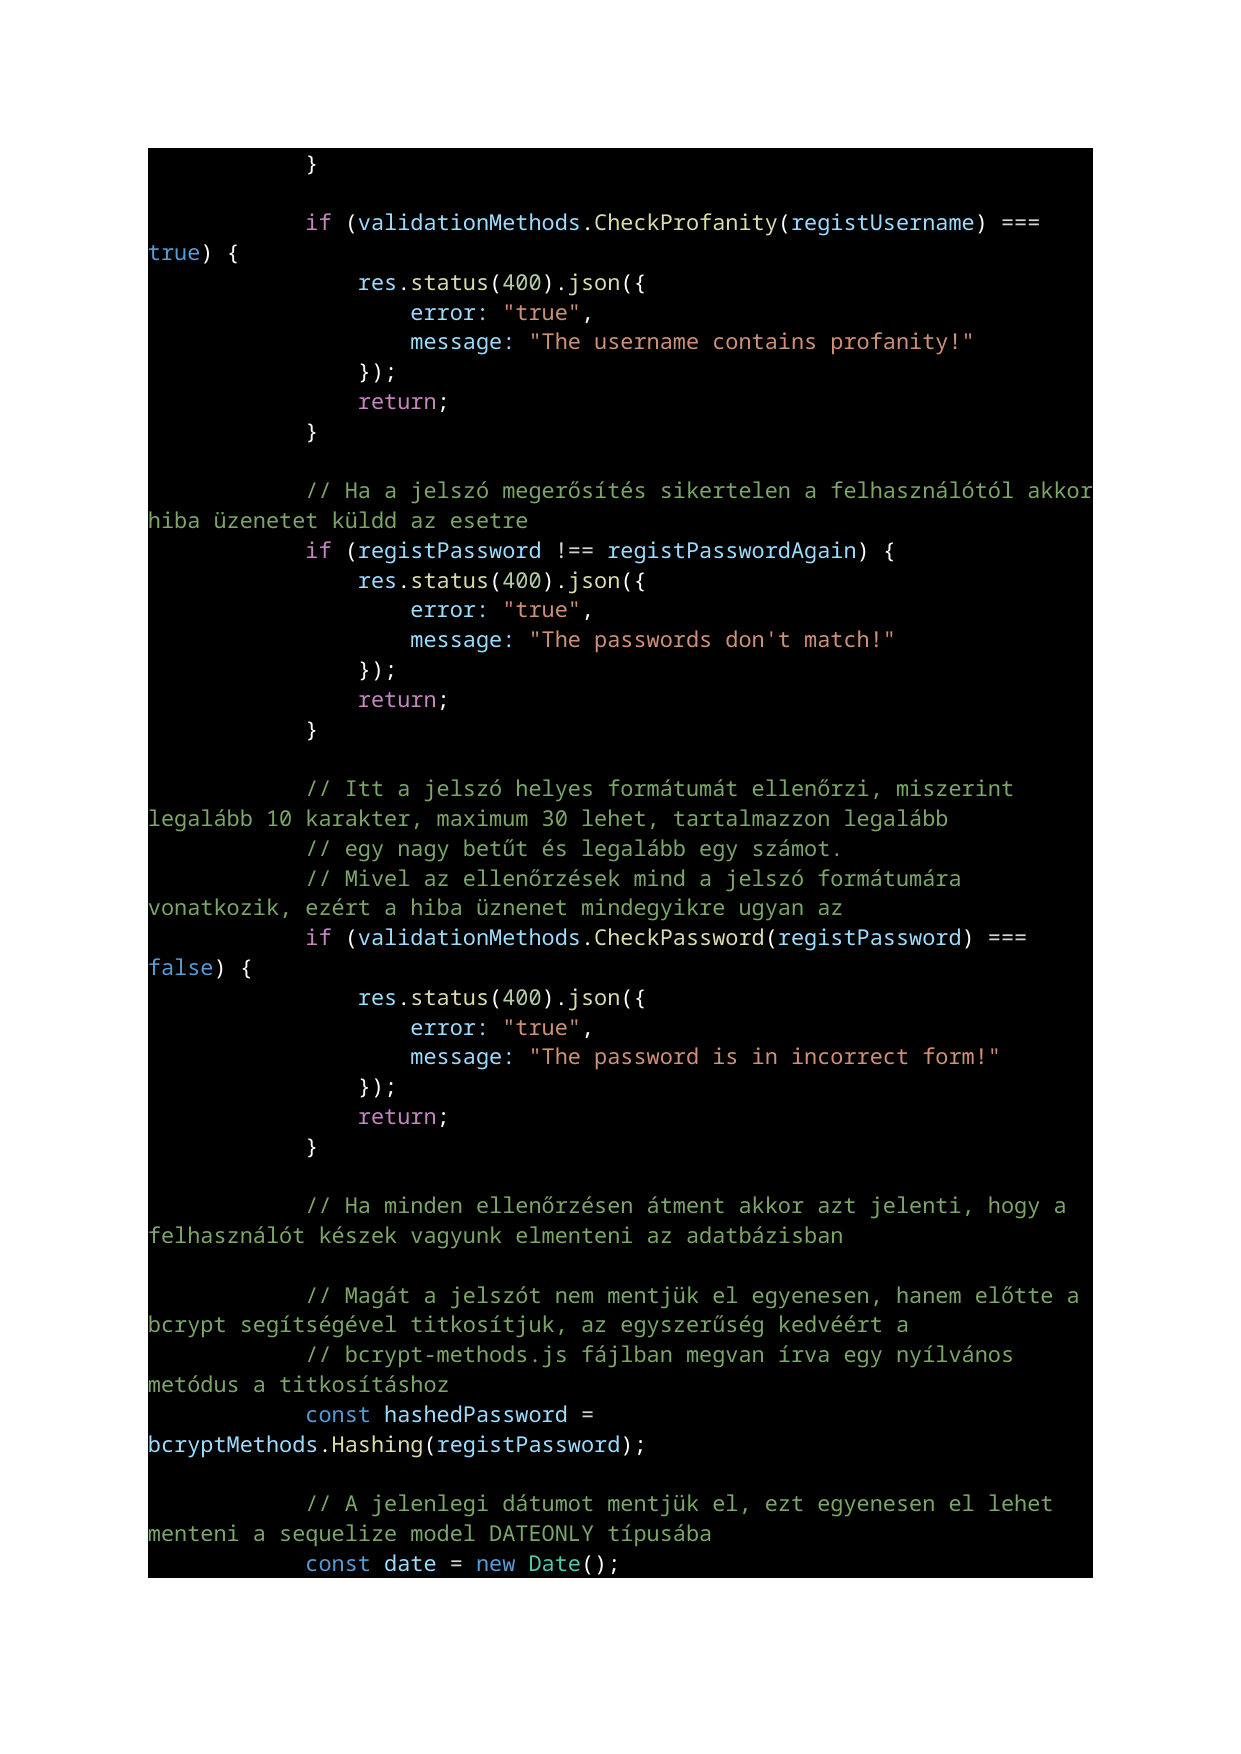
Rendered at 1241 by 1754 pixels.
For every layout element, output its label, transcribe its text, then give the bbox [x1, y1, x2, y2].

text // egy nagy betűt és legalább egy számot. [148, 833, 1093, 863]
text // bcrypt-methods.js fájlban megvan írva egy nyílvános metódus a titkosításhoz [148, 1339, 1093, 1399]
text // Ha minden ellenőrzésen átment akkor azt jelenti, hogy a felhasználót készek vagyunk elmenteni az adatbázisban [148, 1190, 1093, 1250]
text if (registPassword !== registPasswordAgain) { [148, 535, 1093, 565]
text }); [148, 654, 1093, 684]
text res.status(400).json({ [148, 267, 1093, 297]
text message: "The password is in incorrect form!" [148, 1041, 1093, 1071]
text error: "true", [148, 1012, 1093, 1041]
text // Itt a jelszó helyes formátumát ellenőrzi, miszerint legalább 10 karakter, maximum 30 lehet, tartalmazzon legalább [148, 773, 1093, 833]
text if (validationMethods.CheckProfanity(registUsername) === true) { [148, 207, 1093, 267]
text return; [148, 386, 1093, 416]
text error: "true", [148, 594, 1093, 624]
text return; [148, 684, 1093, 714]
text // Mivel az ellenőrzések mind a jelszó formátumára vonatkozik, ezért a hiba üznenet mindegyikre ugyan az [148, 863, 1093, 922]
text message: "The username contains profanity!" [148, 326, 1093, 356]
text res.status(400).json({ [148, 982, 1093, 1012]
text } [148, 416, 1093, 446]
text if (validationMethods.CheckPassword(registPassword) === false) { [148, 922, 1093, 982]
text } [148, 1131, 1093, 1161]
text message: "The passwords don't match!" [148, 624, 1093, 654]
text const hashedPassword = bcryptMethods.Hashing(registPassword); [148, 1399, 1093, 1458]
text } [148, 148, 1093, 177]
text // Magát a jelszót nem mentjük el egyenesen, hanem előtte a bcrypt segítségével titkosítjuk, az egyszerűség kedvéért a [148, 1280, 1093, 1339]
text // A jelenlegi dátumot mentjük el, ezt egyenesen el lehet menteni a sequelize model DATEONLY típusába [148, 1488, 1093, 1548]
text const date = new Date(); [148, 1548, 1093, 1578]
text error: "true", [148, 297, 1093, 326]
text } [148, 714, 1093, 743]
text return; [148, 1101, 1093, 1131]
text // Ha a jelszó megerősítés sikertelen a felhasználótól akkor hiba üzenetet küldd az esetre [148, 475, 1093, 535]
text }); [148, 1071, 1093, 1101]
text res.status(400).json({ [148, 565, 1093, 594]
text }); [148, 356, 1093, 386]
